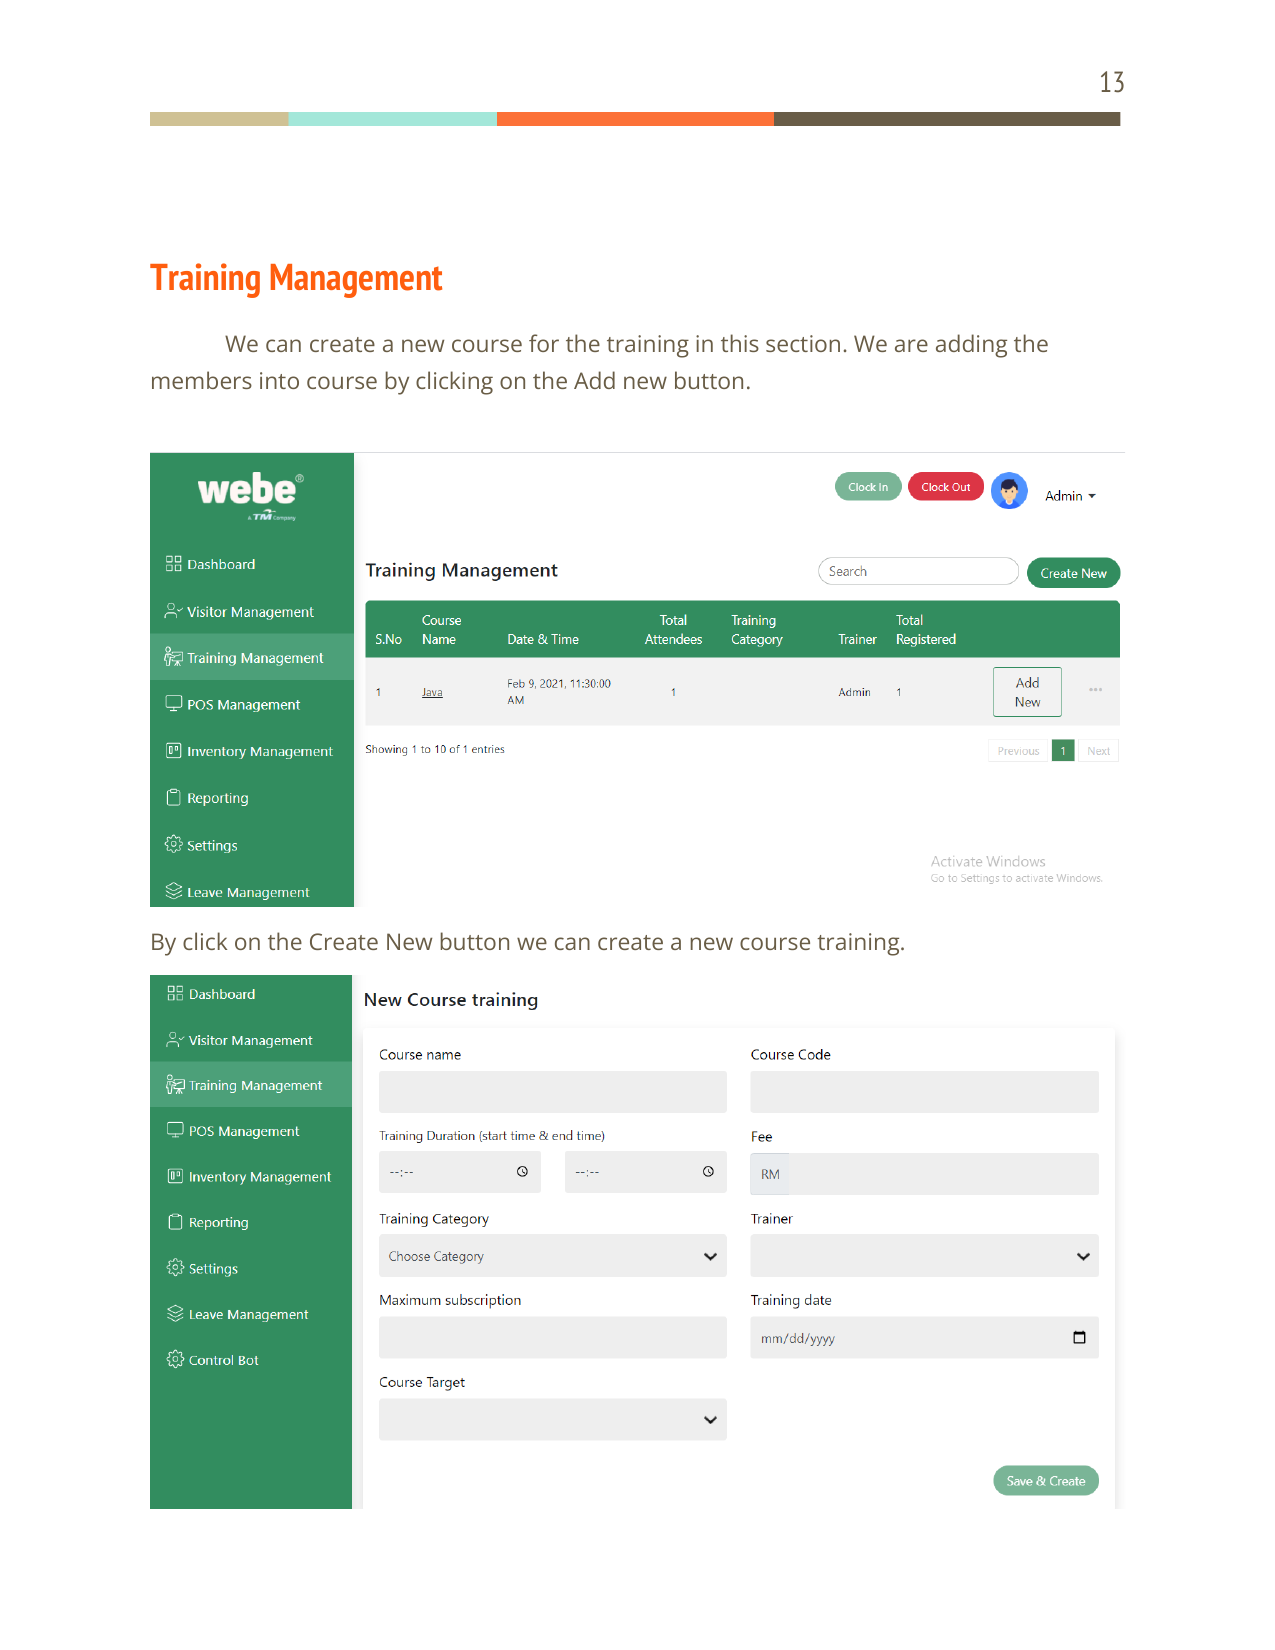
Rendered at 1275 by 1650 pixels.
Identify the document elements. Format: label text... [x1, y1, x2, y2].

picture [150, 112, 1121, 126]
picture [150, 975, 1125, 1509]
subtitle Training Management [150, 252, 1125, 301]
text We can create a new course for the training in this section. We are adding the members into course by clicking on the Add new button. [150, 328, 1125, 397]
picture [150, 452, 1125, 907]
text By click on the Create New button we can create a new course training. [150, 926, 1125, 957]
